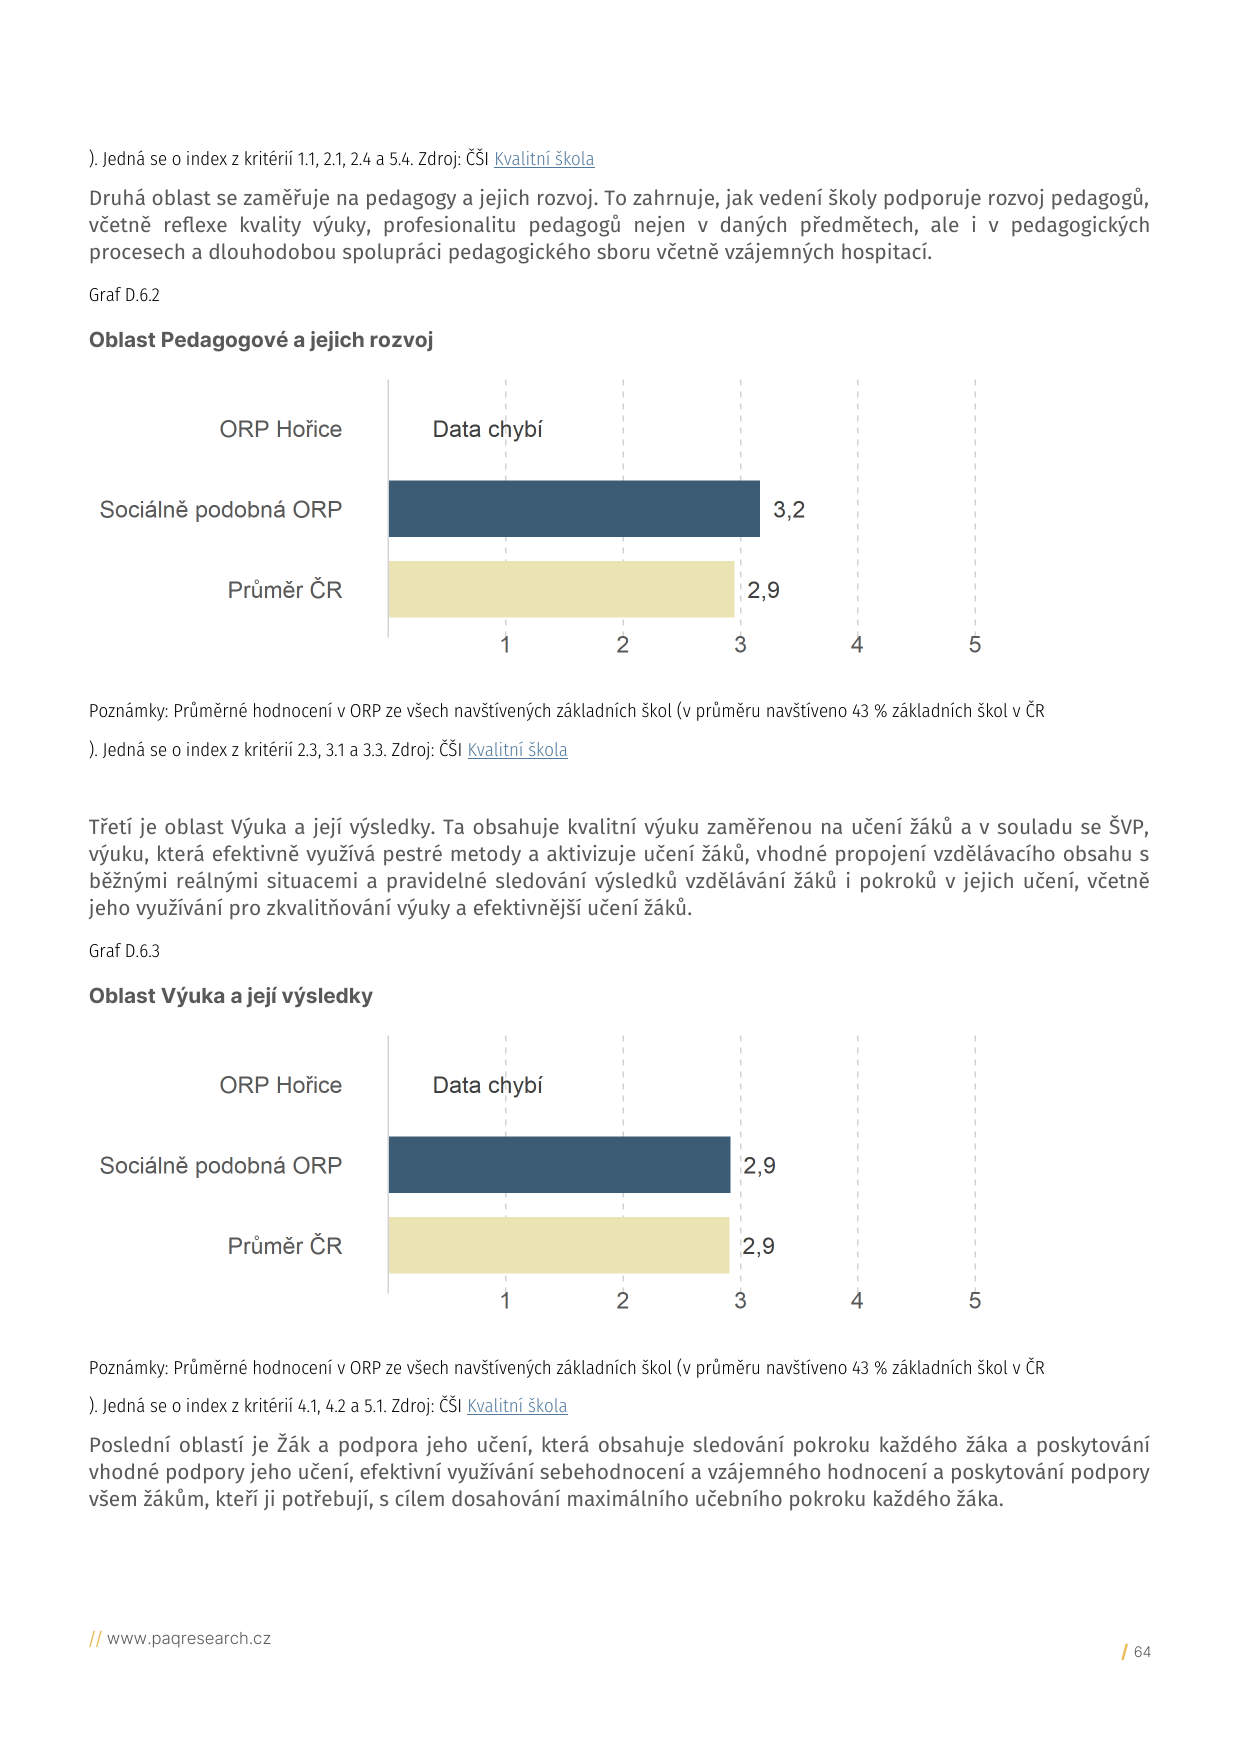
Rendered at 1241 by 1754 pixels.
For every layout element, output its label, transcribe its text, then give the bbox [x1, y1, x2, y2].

text ). Jedná se o index z kritérií 1.1, 2.1, 2.4 a 5.4. Zdroj: ČŠI Kvalitní škola [89, 148, 1152, 170]
text Oblast Pedagogové a jejich rozvoj [89, 322, 1152, 352]
text Poznámky: Průměrné hodnocení v ORP ze všech navštívených základních škol (v průměru navštíveno 43 % základních škol v ČR [89, 700, 1152, 723]
text Graf D.6.2 [89, 284, 1152, 306]
picture [88, 352, 1139, 684]
text ). Jedná se o index z kritérií 4.1, 4.2 a 5.1. Zdroj: ČŠI Kvalitní škola [89, 1395, 1152, 1417]
picture [88, 1008, 1139, 1340]
text ). Jedná se o index z kritérií 2.3, 3.1 a 3.3. Zdroj: ČŠI Kvalitní škola [89, 739, 1152, 761]
text Oblast Výuka a její výsledky [89, 978, 1152, 1008]
text Poznámky: Průměrné hodnocení v ORP ze všech navštívených základních škol (v průměru navštíveno 43 % základních škol v ČR [89, 1357, 1152, 1379]
text Třetí je oblast Výuka a její výsledky. Ta obsahuje kvalitní výuku zaměřenou na učení žáků a v souladu se ŠVP, výuku, která efektivně využívá pestré metody a aktivizuje učení žáků, vhodné propojení vzdělávacího obsahu s běžnými reálnými situacemi a pravidelné sledování výsledků vzdělávání žáků i pokroků v jejich učení, včetně jeho využívání pro zkvalitňování výuky a efektivnější učení žáků. [89, 815, 1152, 921]
text Druhá oblast se zaměřuje na pedagogy a jejich rozvoj. To zahrnuje, jak vedení školy podporuje rozvoj pedagogů, včetně reflexe kvality výuky, profesionalitu pedagogů nejen v daných předmětech, ale i v pedagogických procesech a dlouhodobou spolupráci pedagogického sboru včetně vzájemných hospitací. [89, 186, 1152, 265]
text Poslední oblastí je Žák a podpora jeho učení, která obsahuje sledování pokroku každého žáka a poskytování vhodné podpory jeho učení, efektivní využívání sebehodnocení a vzájemného hodnocení a poskytování podpory všem žákům, kteří ji potřebují, s cílem dosahování maximálního učebního pokroku každého žáka. [89, 1433, 1152, 1512]
text Graf D.6.3 [89, 940, 1152, 962]
